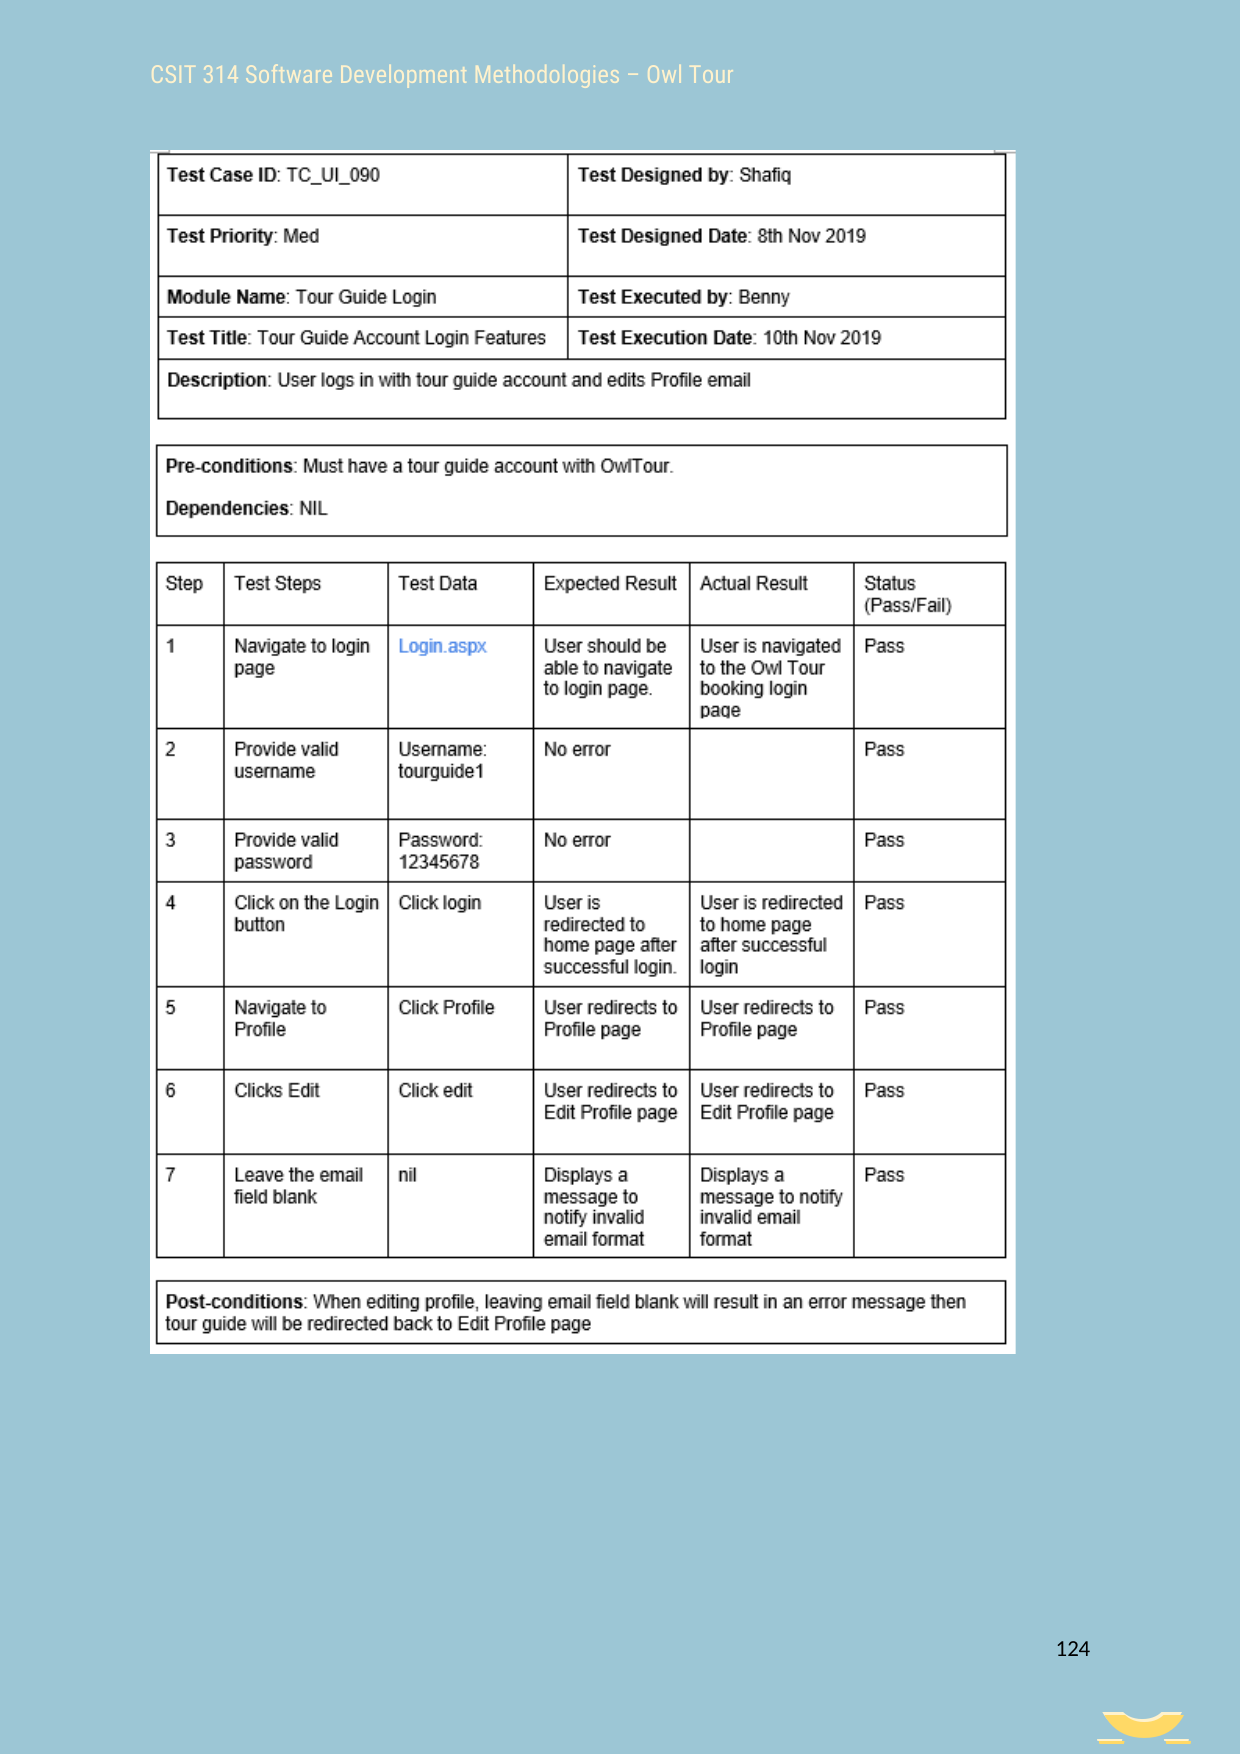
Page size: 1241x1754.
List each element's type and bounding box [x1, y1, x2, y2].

picture [150, 150, 1016, 1354]
